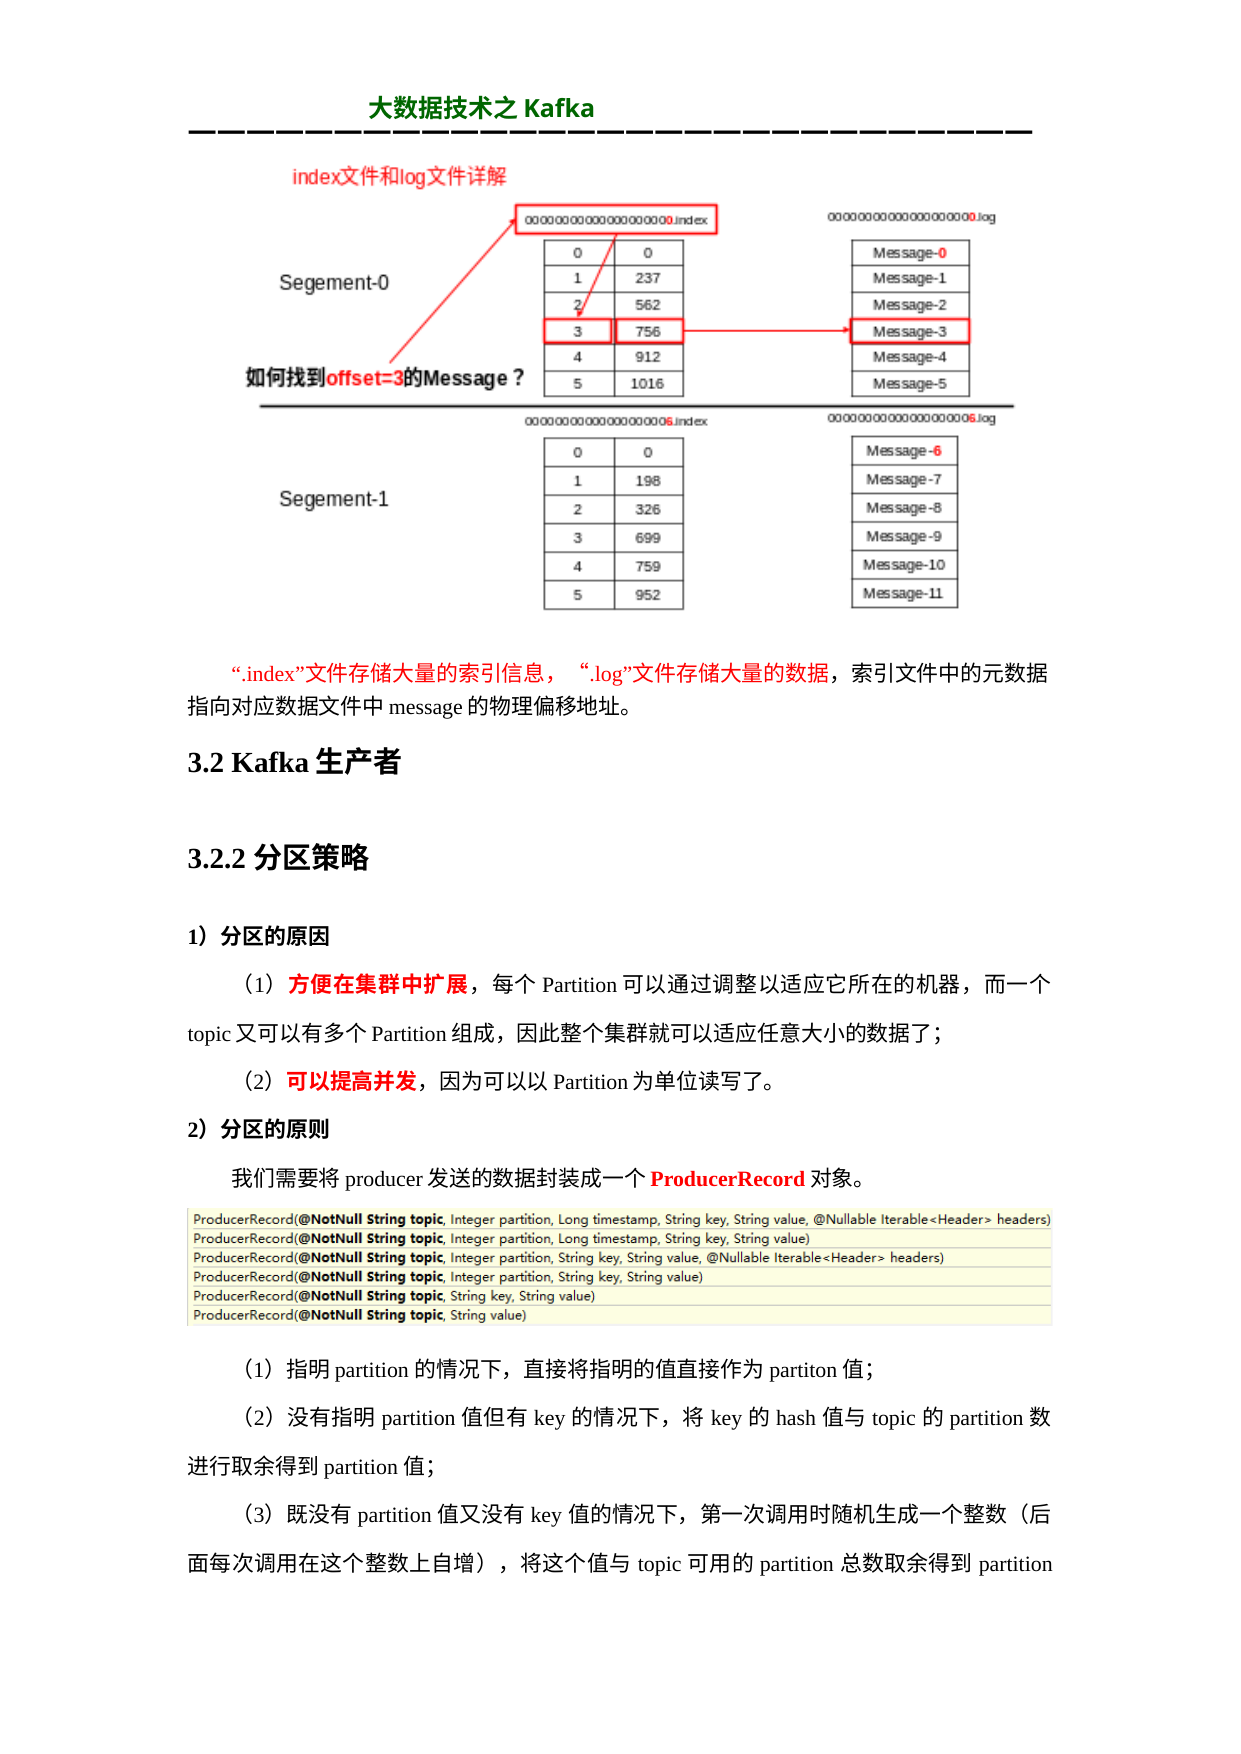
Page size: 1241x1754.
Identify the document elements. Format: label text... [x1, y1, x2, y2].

text （1）指明 partition 的情况下，直接将指明的值直接作为 partiton 值； [187, 1351, 1053, 1384]
text 2）分区的原则 [187, 1112, 1053, 1144]
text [187, 1497, 1053, 1578]
picture [187, 1208, 1053, 1326]
text 我们需要将producer发送的数据封装成一个ProducerRecord对象。 [187, 1160, 1053, 1193]
text “.index”文件存储大量的索引信息，“.log”文件存储大量的数据，索引文件中的元数据指向对应数据文件中message的物理偏移地址。 [187, 656, 1053, 721]
subtitle 3.2.2 分区策略 [187, 823, 1053, 888]
text （2）可以提高并发，因为可以以Partition为单位读写了。 [187, 1064, 1053, 1096]
text （1）方便在集群中扩展，每个Partition可以通过调整以适应它所在的机器，而一个topic又可以有多个Partition组成，因此整个集群就可以适应任意大小的数据了； [187, 967, 1053, 1048]
text （2）没有指明 partition 值但有 key 的情况下，将 key 的 hash 值与 topic 的 partition 数进行取余得到 partition 值； [187, 1399, 1053, 1481]
subtitle 3.2 Kafka生产者 [187, 727, 1053, 792]
text 1）分区的原因 [187, 918, 1053, 951]
